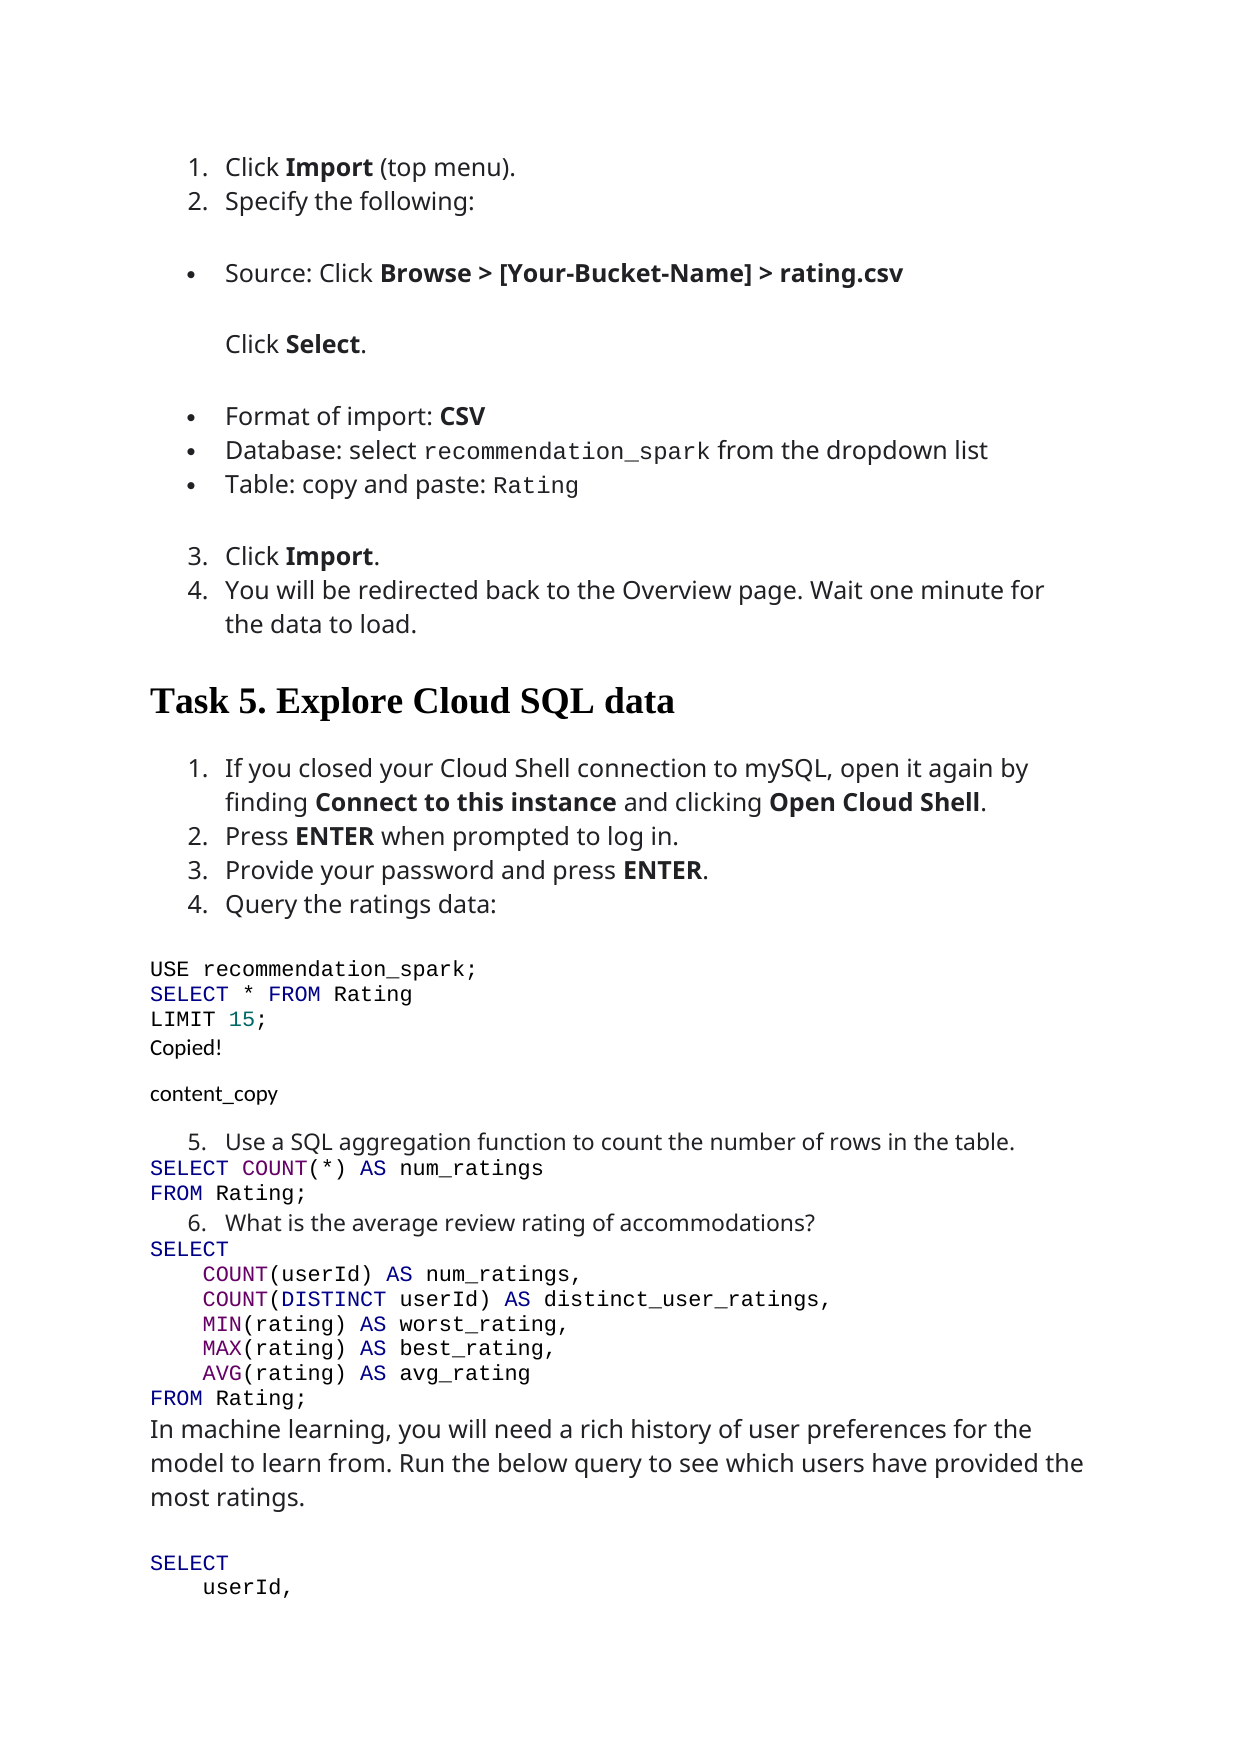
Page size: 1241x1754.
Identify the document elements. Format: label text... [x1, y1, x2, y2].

text FROM Rating; [150, 1182, 1090, 1207]
list Press ENTER when prompted to log in. [187, 818, 1090, 853]
list Table: copy and paste: Rating [187, 467, 1090, 501]
list If you closed your Cloud Shell connection to mySQL, open it again by finding Connect to this instance and clicking Open Cloud Shell. [187, 750, 1090, 818]
list Click Import (top menu). [187, 150, 1090, 184]
list What is the average review rating of accommodations? [187, 1207, 1090, 1238]
list Provide your password and press ENTER. [187, 853, 1090, 887]
text FROM Rating; [150, 1387, 1090, 1412]
text Click Select. [225, 327, 1090, 361]
text LIMIT 15; [150, 1008, 1090, 1033]
text userId, [150, 1576, 1090, 1601]
text In machine learning, you will need a rich history of user preferences for the model to learn from. Run the below query to see which users have provided the most ratings. [150, 1412, 1090, 1514]
text COUNT(userId) AS num_ratings, [150, 1263, 1090, 1288]
text MAX(rating) AS best_rating, [150, 1338, 1090, 1362]
list Format of import: CSV [187, 399, 1090, 433]
text MIN(rating) AS worst_rating, [150, 1313, 1090, 1338]
text content_copy [150, 1079, 1090, 1107]
text SELECT [150, 1238, 1090, 1263]
text SELECT [150, 1552, 1090, 1576]
list Database: select recommendation_spark from the dropdown list [187, 433, 1090, 467]
list You will be redirected back to the Overview page. Wait one minute for the data to load. [187, 572, 1090, 641]
text SELECT * FROM Rating [150, 983, 1090, 1008]
list Specify the following: [187, 184, 1090, 218]
text Copied! [150, 1033, 1090, 1061]
list Click Import. [187, 538, 1090, 572]
subtitle Task 5. Explore Cloud SQL data [150, 678, 1090, 721]
text AVG(rating) AS avg_rating [150, 1362, 1090, 1387]
text COUNT(DISTINCT userId) AS distinct_user_ratings, [150, 1288, 1090, 1313]
list Query the ratings data: [187, 887, 1090, 921]
text USE recommendation_spark; [150, 958, 1090, 983]
list Use a SQL aggregation function to count the number of rows in the table. [187, 1126, 1090, 1158]
list Source: Click Browse > [Your-Bucket-Name] > rating.csv [187, 256, 1090, 290]
text SELECT COUNT(*) AS num_ratings [150, 1158, 1090, 1182]
